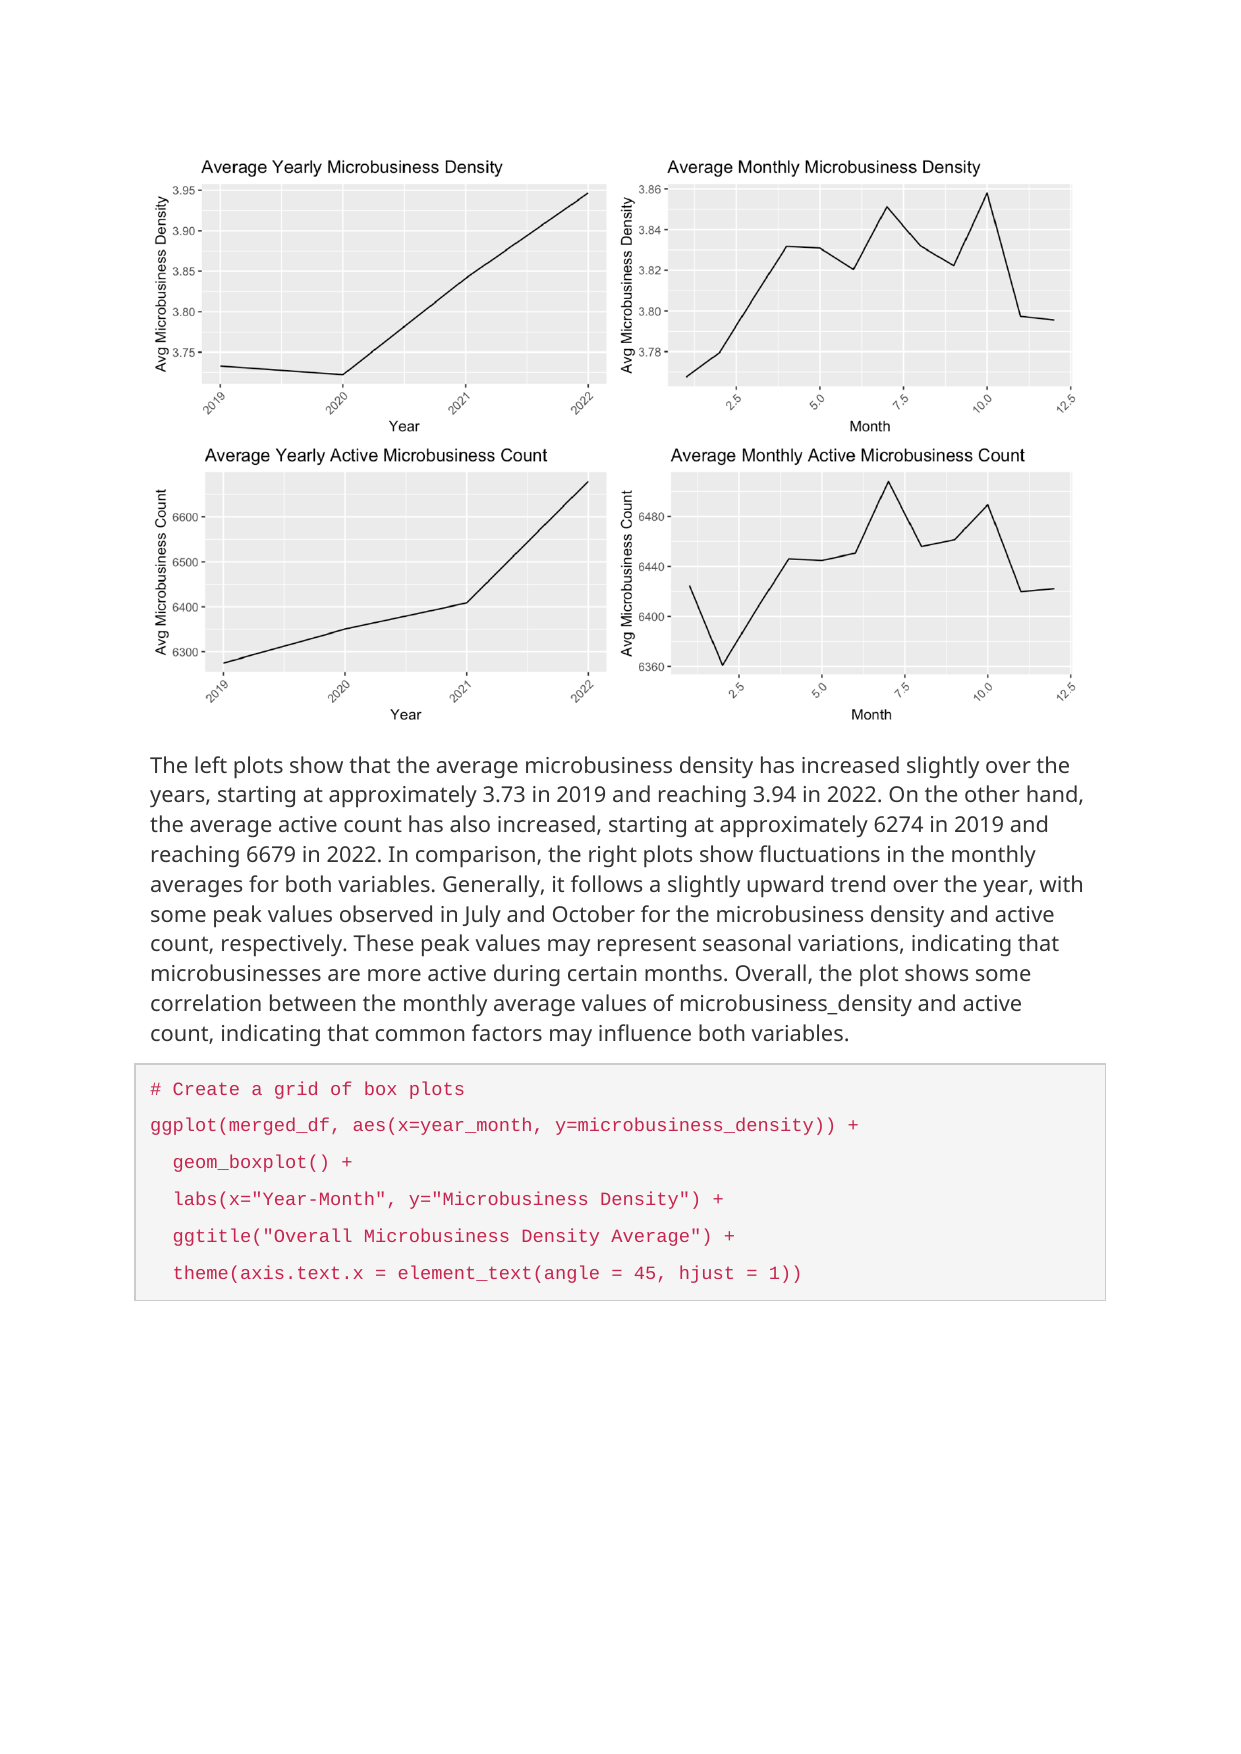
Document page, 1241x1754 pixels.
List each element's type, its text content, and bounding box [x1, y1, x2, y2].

text ggplot(merged_df, aes(x=year_month, y=microbusiness_density)) + [136, 1100, 1105, 1137]
text The left plots show that the average microbusiness density has increased slightly over the years, starting at approximately 3.73 in 2019 and reaching 3.94 in 2022. On the other hand, the average active count has also increased, starting at approximately 6274 in 2019 and reaching 6679 in 2022. In comparison, the right plots show fluctuations in the monthly averages for both variables. Generally, it follows a slightly upward trend over the year, with some peak values observed in July and October for the microbusiness density and active count, respectively. These peak values may represent seasonal variations, indicating that microbusinesses are more active during certain months. Overall, the plot shows some correlation between the monthly average values of microbusiness_density and active count, indicating that common factors may influence both variables. [150, 750, 1090, 1048]
picture [150, 150, 1079, 734]
text geom_boxplot() + [136, 1137, 1105, 1174]
text ggtitle("Overall Microbusiness Density Average") + [136, 1211, 1105, 1248]
text # Create a grid of box plots [136, 1065, 1105, 1100]
text theme(axis.text.x = element_text(angle = 45, hjust = 1)) [136, 1248, 1105, 1300]
text labs(x="Year-Month", y="Microbusiness Density") + [136, 1174, 1105, 1211]
